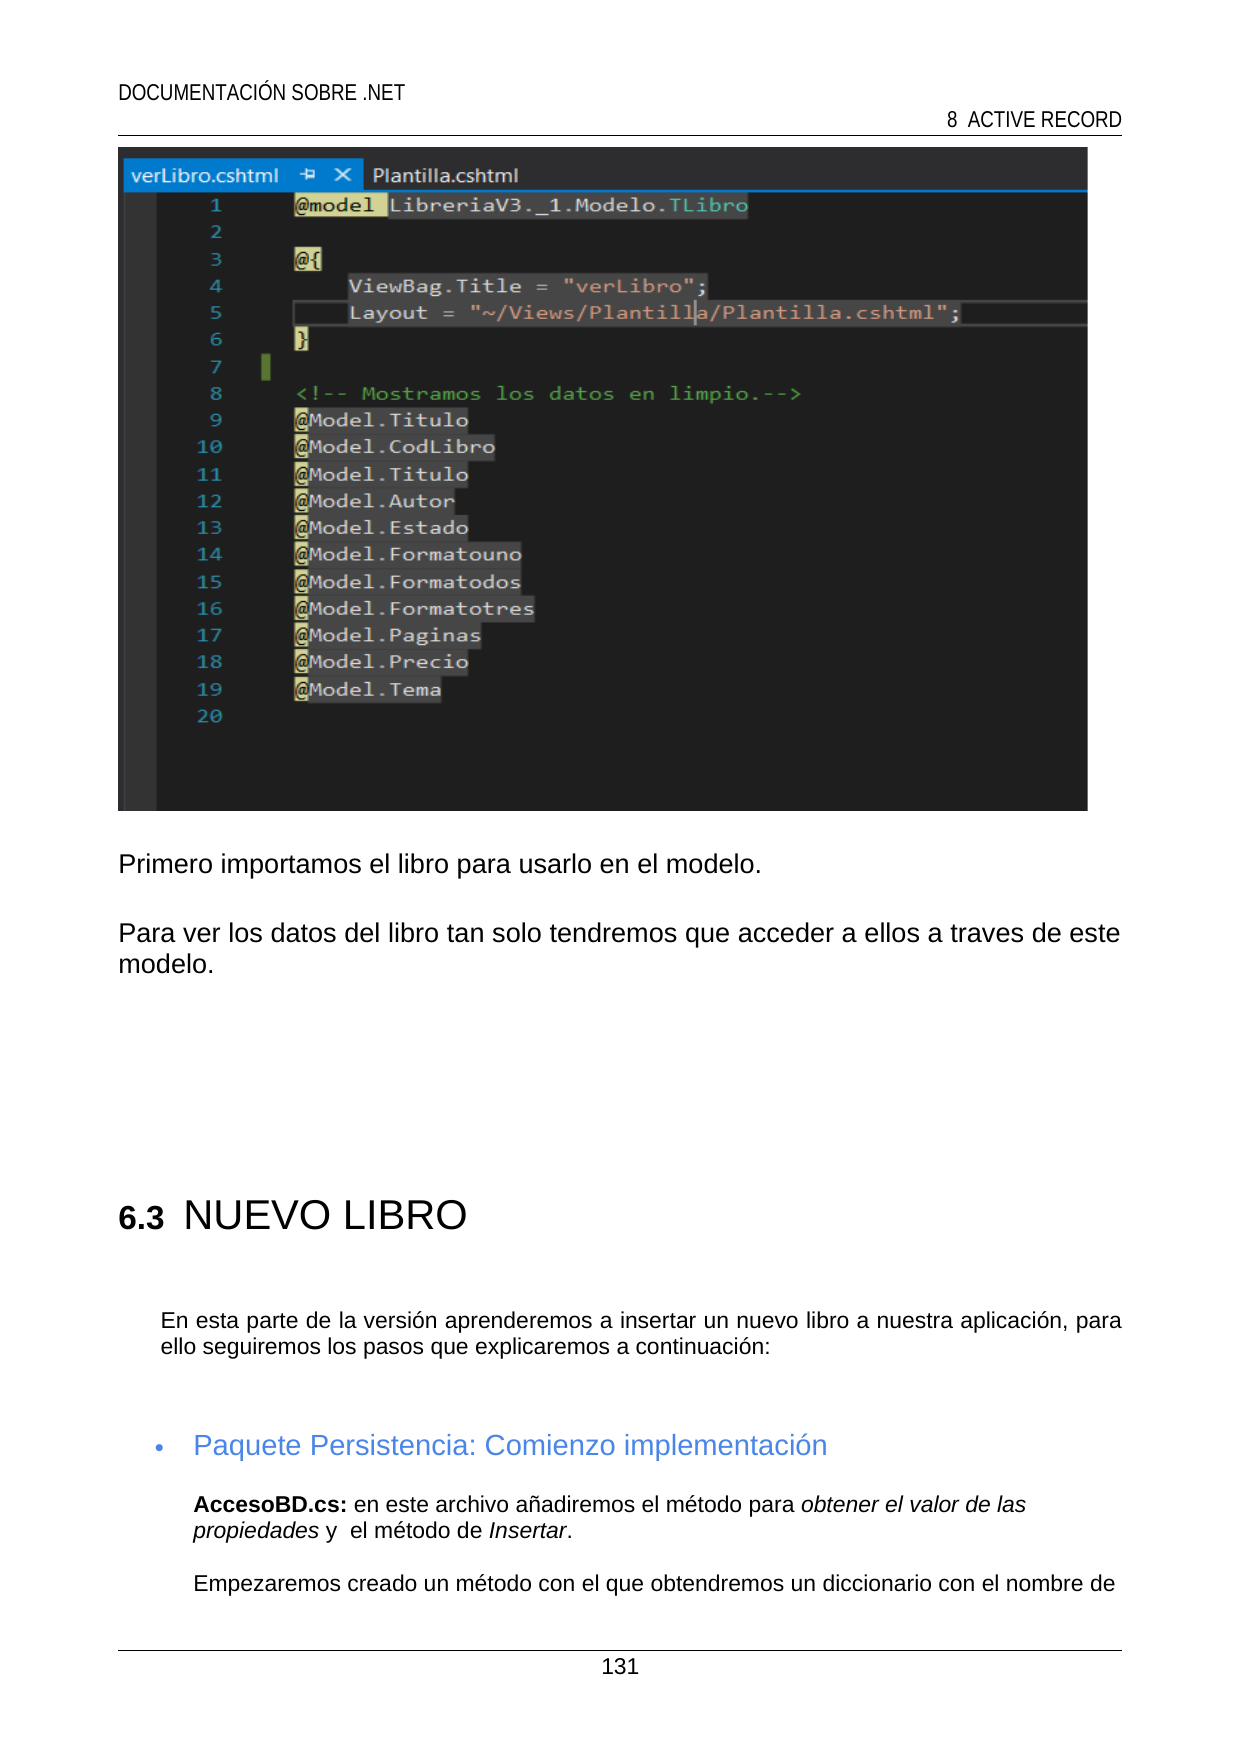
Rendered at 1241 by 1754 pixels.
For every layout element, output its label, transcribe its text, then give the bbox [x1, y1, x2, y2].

subtitle 6.3 Nuevo Libro [118, 1190, 1122, 1238]
text En esta parte de la versión aprenderemos a insertar un nuevo libro a nuestra aplicación, para ello seguiremos los pasos que explicaremos a continuación: [160, 1307, 1122, 1359]
list Paquete Persistencia: Comienzo implementación [156, 1428, 1122, 1491]
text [193, 1491, 1122, 1596]
picture [118, 147, 1088, 811]
text Primero importamos el libro para usarlo en el modelo. [118, 848, 1122, 880]
text Para ver los datos del libro tan solo tendremos que acceder a ellos a traves de este modelo. [118, 917, 1122, 980]
